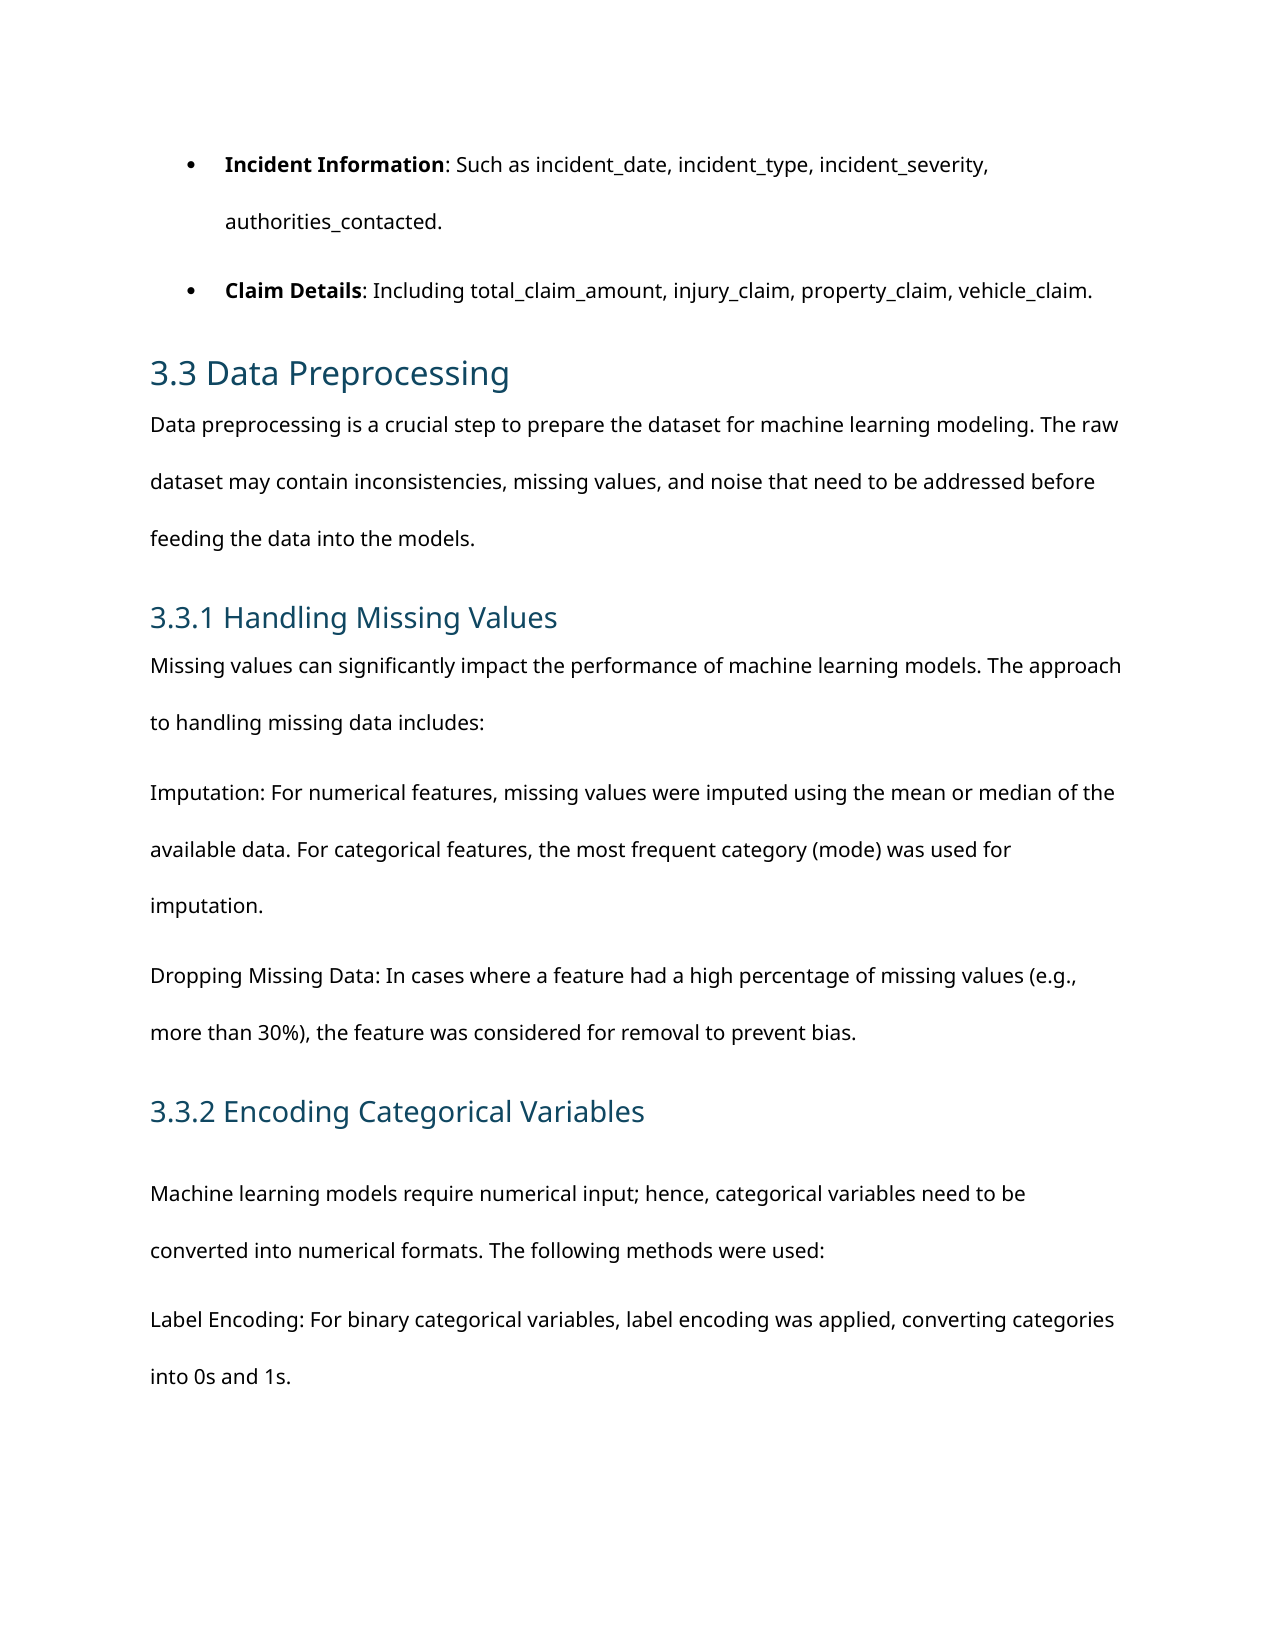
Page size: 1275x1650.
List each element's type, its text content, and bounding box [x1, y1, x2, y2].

subtitle 3.3.2 Encoding Categorical Variables [150, 1091, 1125, 1131]
list Incident Information: Such as incident_date, incident_type, incident_severity, authorities_contacted. [187, 150, 1125, 235]
list Claim Details: Including total_claim_amount, injury_claim, property_claim, vehicle_claim. [187, 276, 1125, 305]
subtitle 3.3.1 Handling Missing Values [150, 598, 1125, 637]
subtitle 3.3 Data Preprocessing [150, 350, 1125, 395]
text Machine learning models require numerical input; hence, categorical variables need to be converted into numerical formats. The following methods were used: [150, 1179, 1125, 1264]
text Dropping Missing Data: In cases where a feature had a high percentage of missing values (e.g., more than 30%), the feature was considered for removal to prevent bias. [150, 961, 1125, 1046]
text Label Encoding: For binary categorical variables, label encoding was applied, converting categories into 0s and 1s. [150, 1305, 1125, 1391]
text Missing values can significantly impact the performance of machine learning models. The approach to handling missing data includes: [150, 652, 1125, 737]
text Data preprocessing is a crucial step to prepare the dataset for machine learning modeling. The raw dataset may contain inconsistencies, missing values, and noise that need to be addressed before feeding the data into the models. [150, 410, 1125, 552]
text Imputation: For numerical features, missing values were imputed using the mean or median of the available data. For categorical features, the most frequent category (mode) was used for imputation. [150, 778, 1125, 920]
